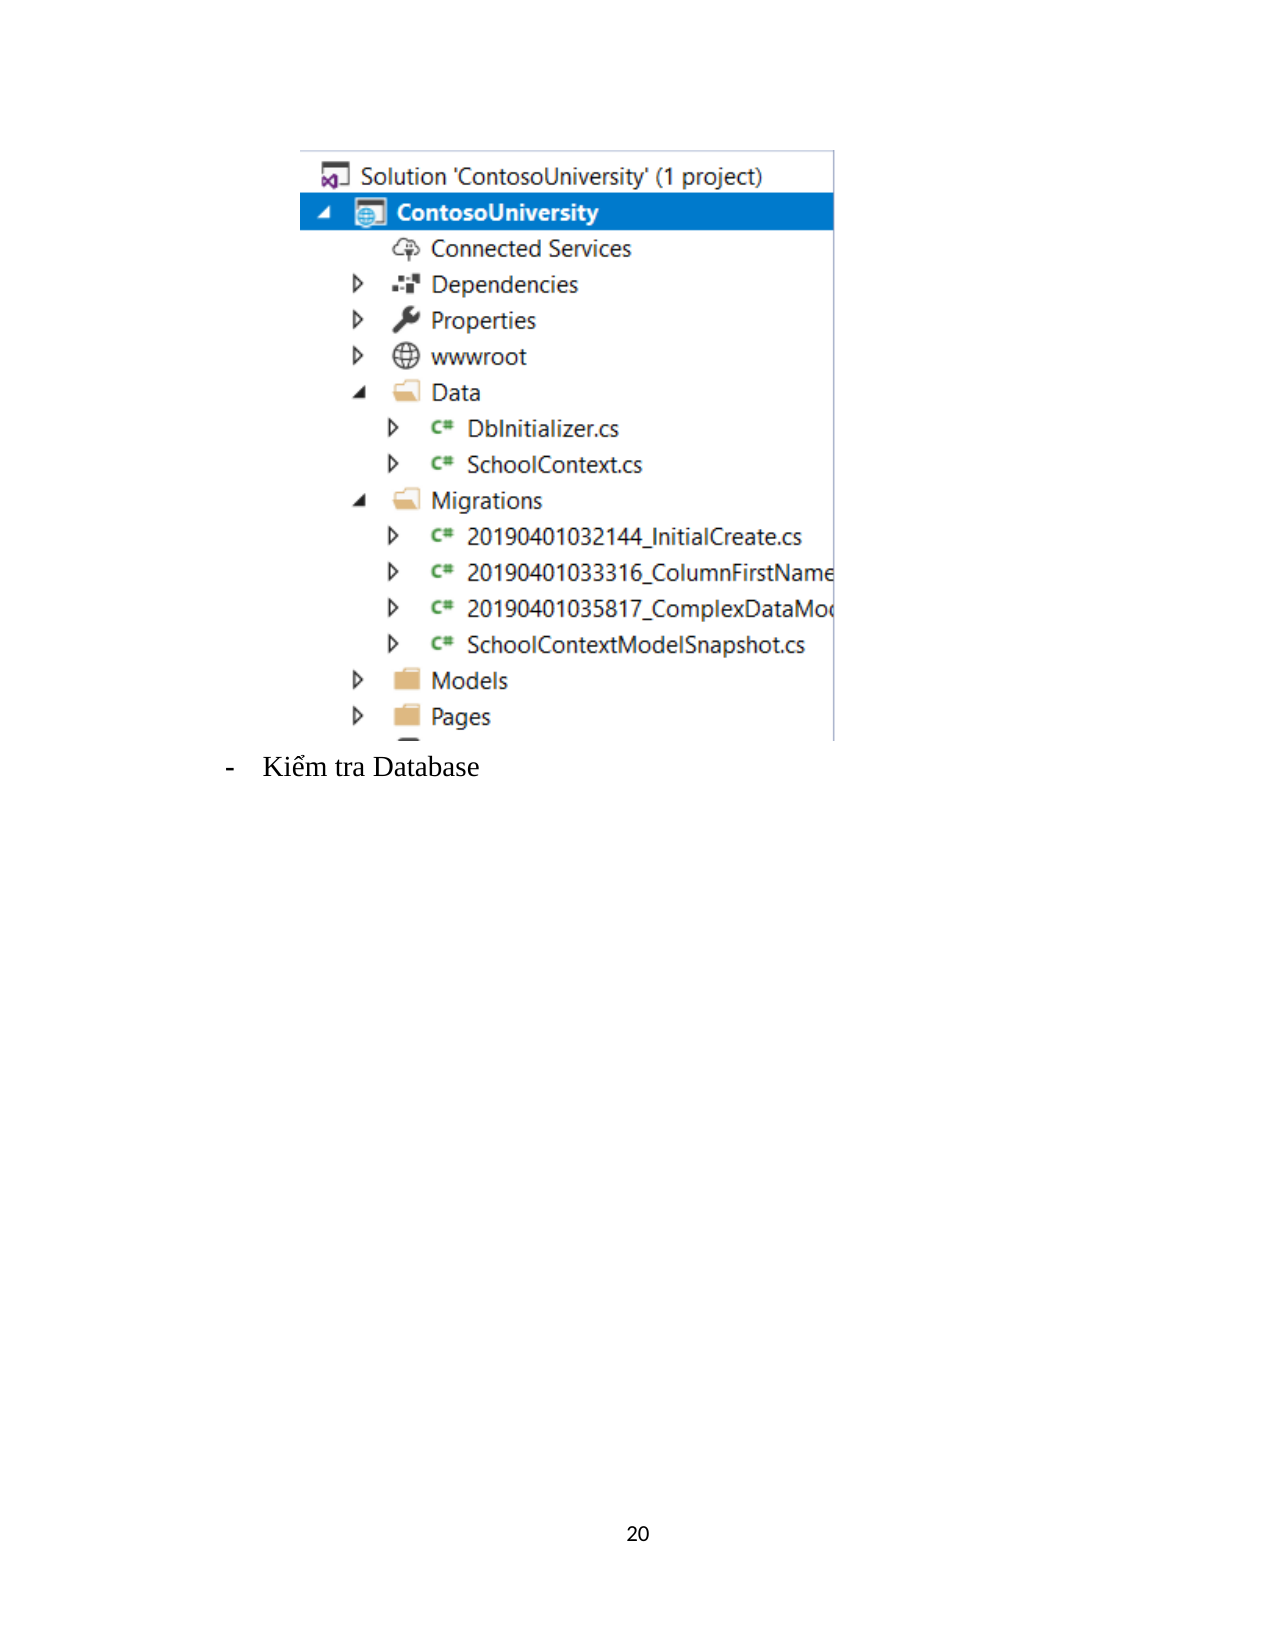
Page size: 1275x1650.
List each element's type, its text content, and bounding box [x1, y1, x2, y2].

list Kiểm tra Database [225, 749, 1125, 782]
picture [300, 150, 835, 741]
